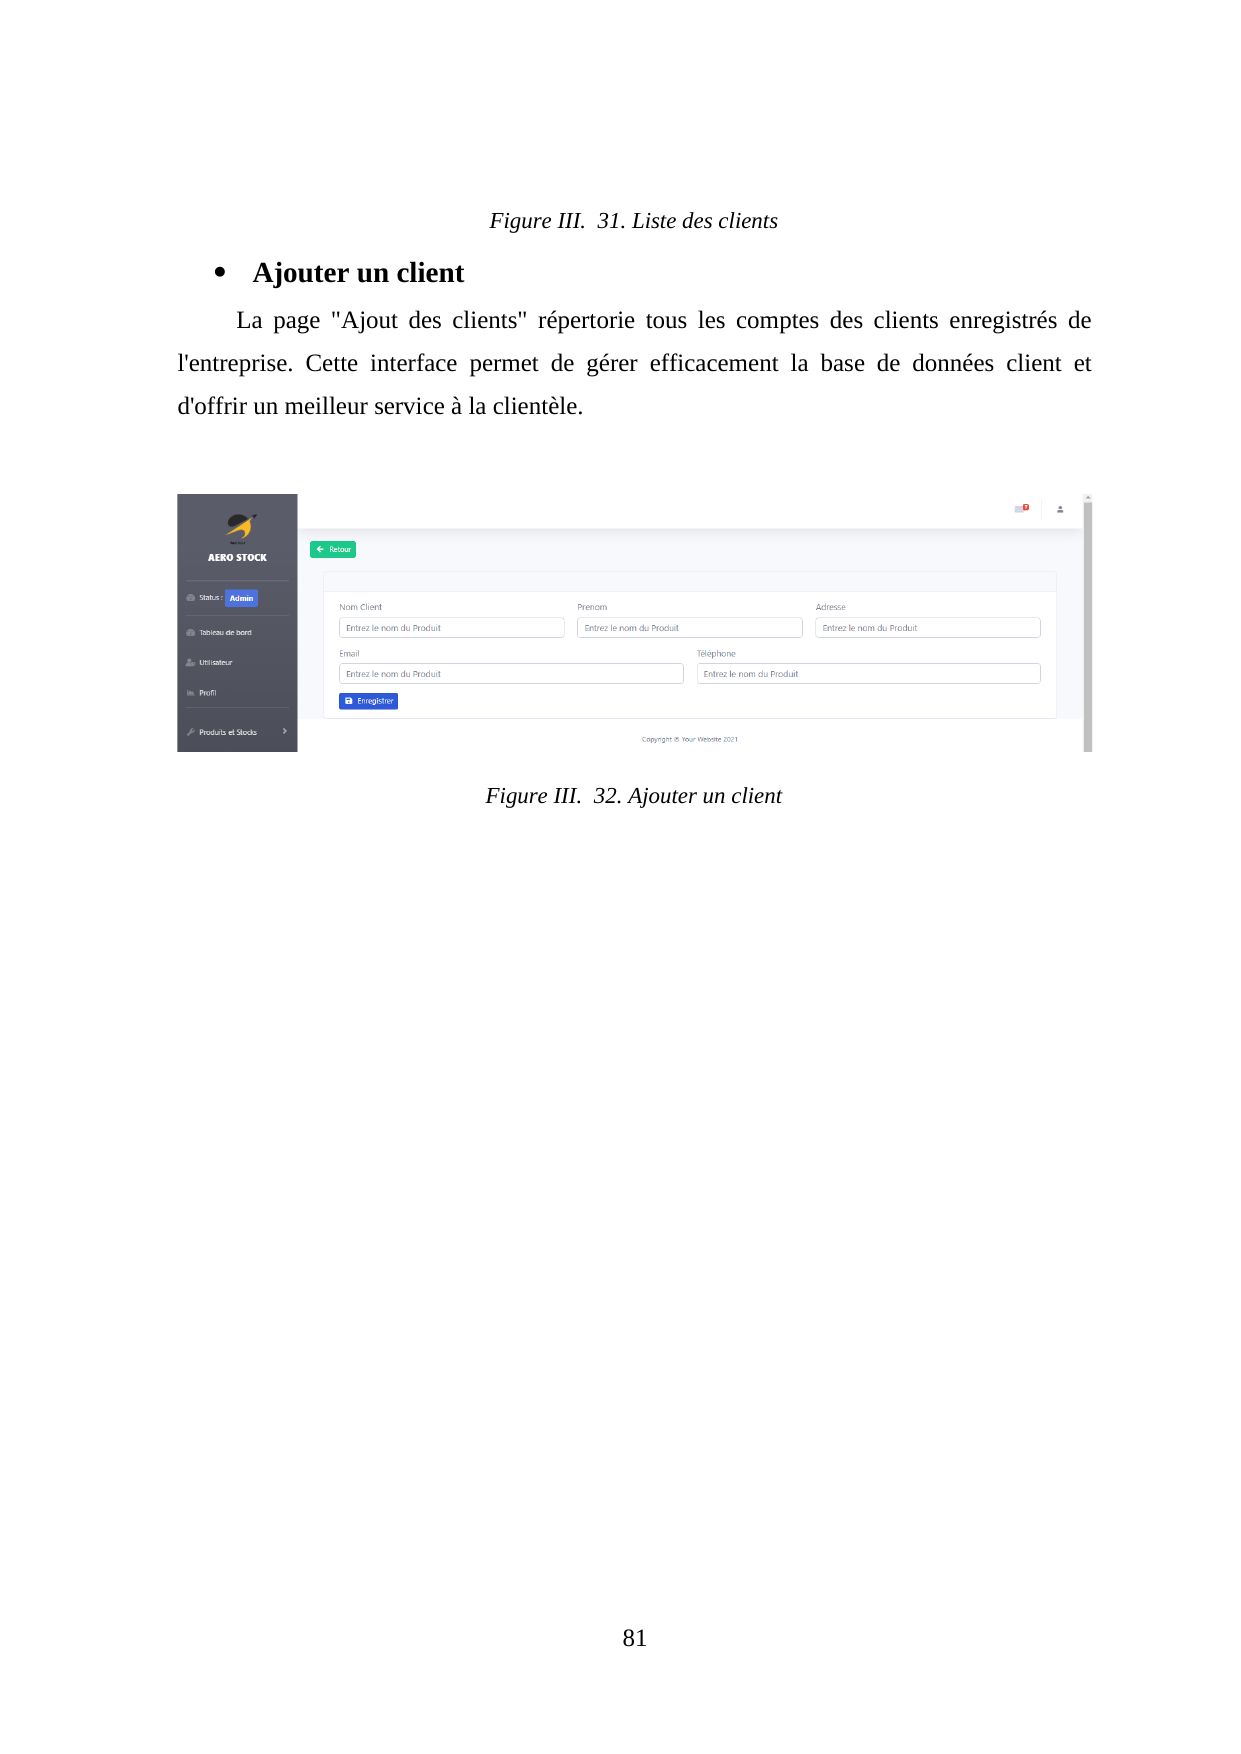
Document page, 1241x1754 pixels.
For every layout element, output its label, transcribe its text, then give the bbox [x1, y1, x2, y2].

picture [177, 494, 1093, 752]
text La page "Ajout des clients" répertorie tous les comptes des clients enregistrés de l'entreprise. Cette interface permet de gérer efficacement la base de données client et d'offrir un meilleur service à la clientèle. [177, 305, 1092, 420]
subtitle Ajouter un client [215, 255, 1092, 288]
